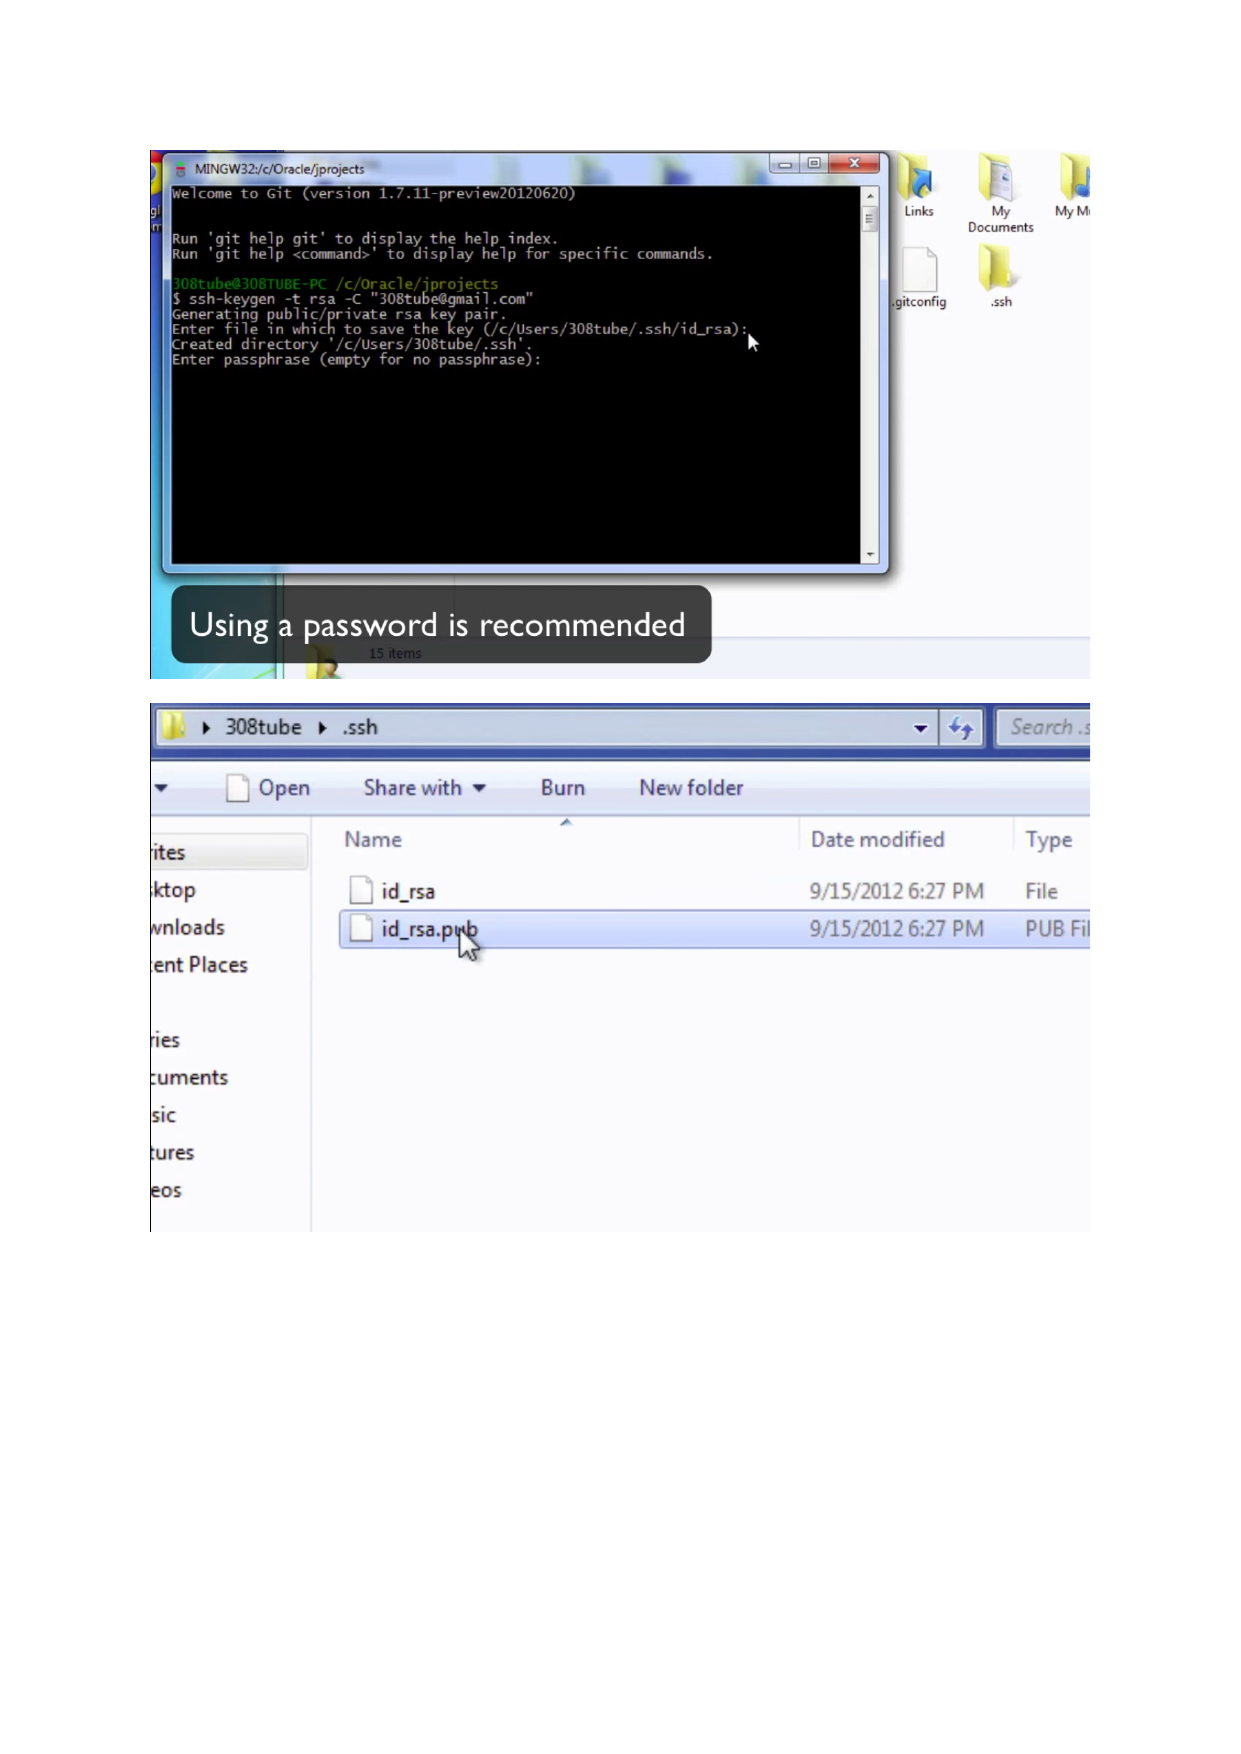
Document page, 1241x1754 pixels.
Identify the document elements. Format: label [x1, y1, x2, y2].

picture [150, 703, 1091, 1232]
picture [150, 150, 1091, 679]
